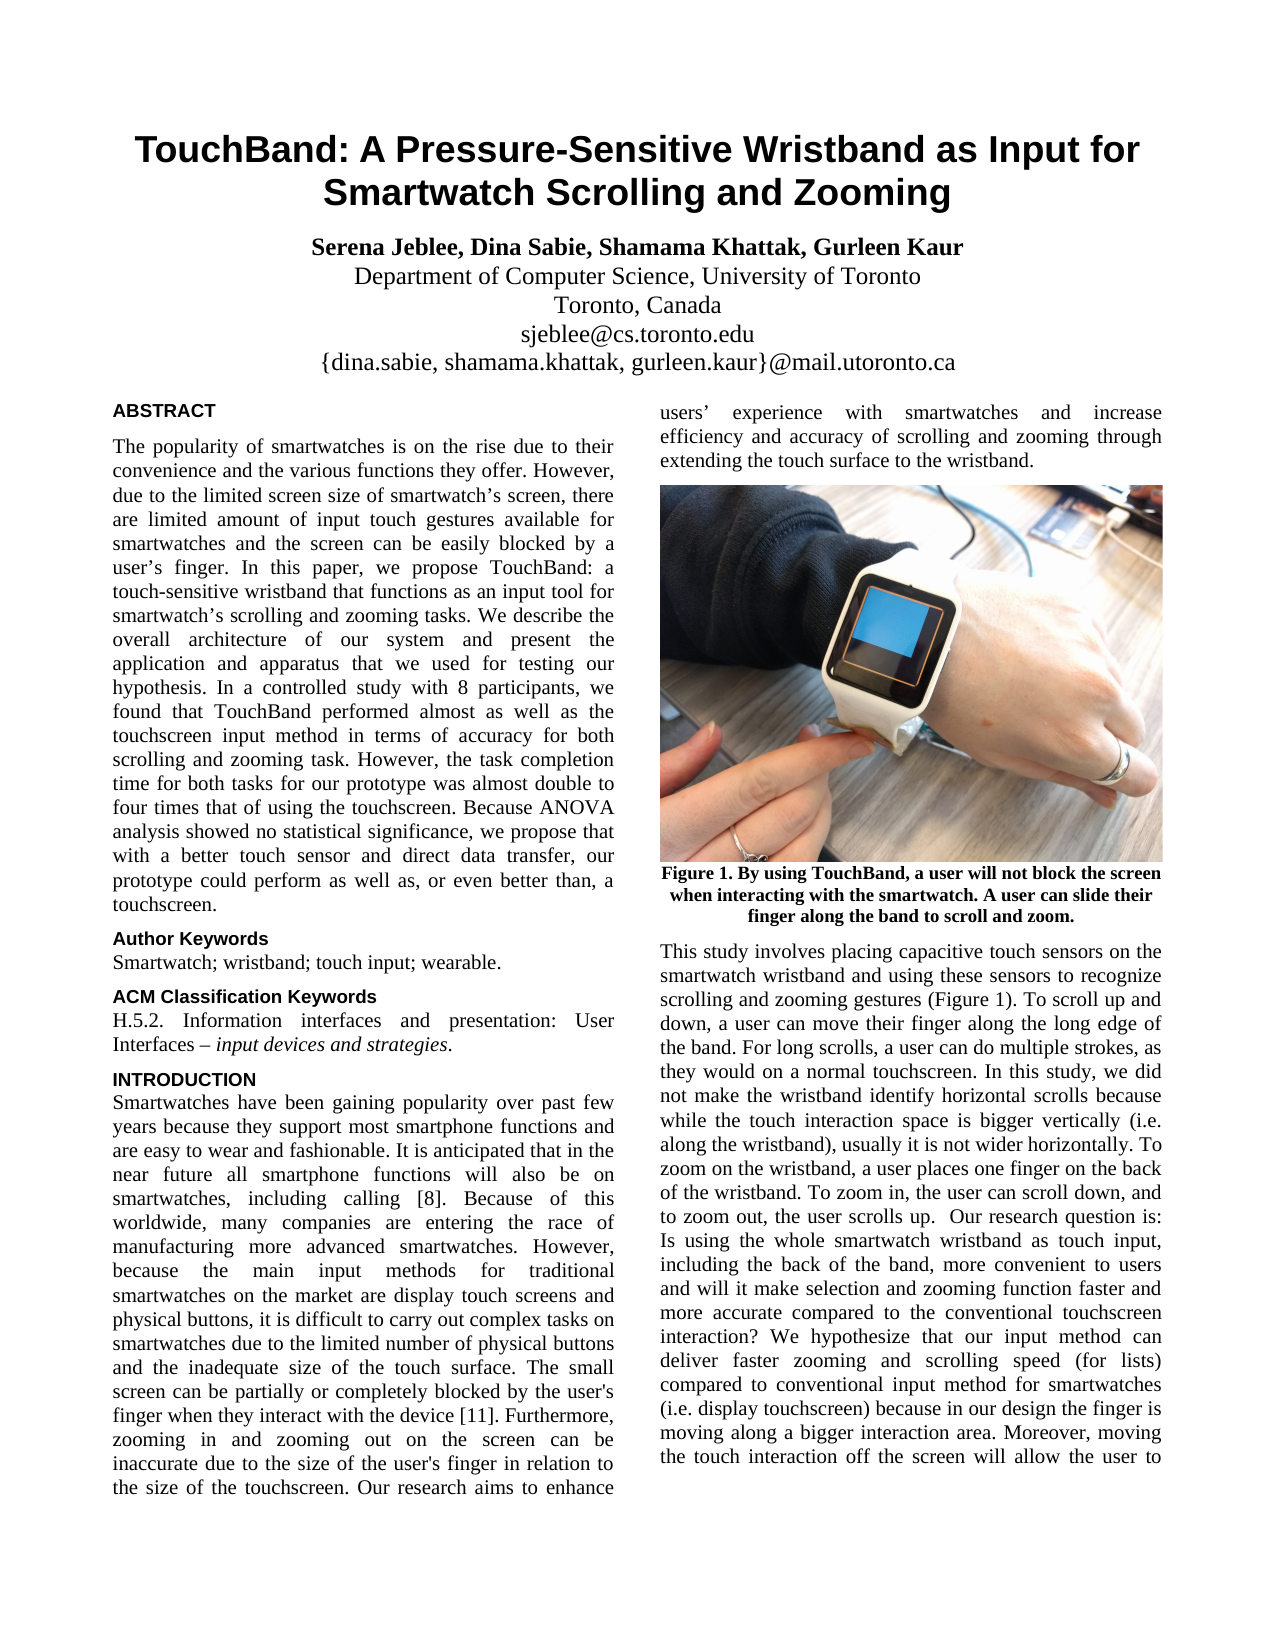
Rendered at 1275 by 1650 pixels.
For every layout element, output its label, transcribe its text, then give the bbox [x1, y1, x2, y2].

text Figure 1. By using TouchBand, a user will not block the screen when interacting with the smartwatch. A user can slide their finger along the band to scroll and zoom. [660, 862, 1162, 927]
subtitle Introduction [112, 1068, 615, 1090]
text H.5.2. Information interfaces and presentation: User Interfaces – input devices and strategies. [112, 1008, 615, 1056]
subtitle The popularity of smartwatches is on the rise due to their convenience and the various functions they offer. However, due to the limited screen size of smartwatch’s screen, there are limited amount of input touch gestures available for smartwatches and the screen can be easily blocked by a user’s finger. In this paper, we propose TouchBand: a touch-sensitive wristband that functions as an input tool for smartwatch’s scrolling and zooming tasks. We describe the overall architecture of our system and present the application and apparatus that we used for testing our hypothesis. In a controlled study with 8 participants, we found that TouchBand performed almost as well as the touchscreen input method in terms of accuracy for both scrolling and zooming task. However, the task completion time for both tasks for our prototype was almost double to four times that of using the touchscreen. Because ANOVA analysis showed no statistical significance, we propose that with a better touch sensor and direct data transfer, our prototype could perform as well as, or even better than, a touchscreen. [112, 434, 615, 916]
subtitle ABSTRACT [112, 400, 615, 422]
subtitle Author Keywords [112, 928, 615, 950]
text Smartwatches have been gaining popularity over past few years because they support most smartphone functions and are easy to wear and fashionable. It is anticipated that in the near future all smartphone functions will also be on smartwatches, including calling [8]. Because of this worldwide, many companies are entering the race of manufacturing more advanced smartwatches. However, because the main input methods for traditional smartwatches on the market are display touch screens and physical buttons, it is difficult to carry out complex tasks on smartwatches due to the limited number of physical buttons and the inadequate size of the touch surface. The small screen can be partially or completely blocked by the user's finger when they interact with the device [11]. Furthermore, zooming in and zooming out on the screen can be inaccurate due to the size of the user's finger in relation to the size of the touchscreen. Our research aims to enhance users’ experience with smartwatches and increase efficiency and accuracy of scrolling and zooming through extending the touch surface to the wristband. [112, 1090, 615, 1499]
subtitle ACM Classification Keywords [112, 986, 615, 1008]
table_header Serena Jeblee, Dina Sabie, Shamama Khattak, Gurleen Kaur Department of Computer Science, University of Toronto Toronto, Canada sjeblee@cs.toronto.edu {dina.sabie, shamama.khattak, gurleen.kaur}@mail.utoronto.ca [288, 233, 987, 376]
text Smartwatch; wristband; touch input; wearable. [112, 950, 615, 974]
picture [660, 485, 1163, 862]
title TouchBand: A Pressure-Sensitive Wristband as Input for Smartwatch Scrolling and Zooming [112, 127, 1162, 214]
